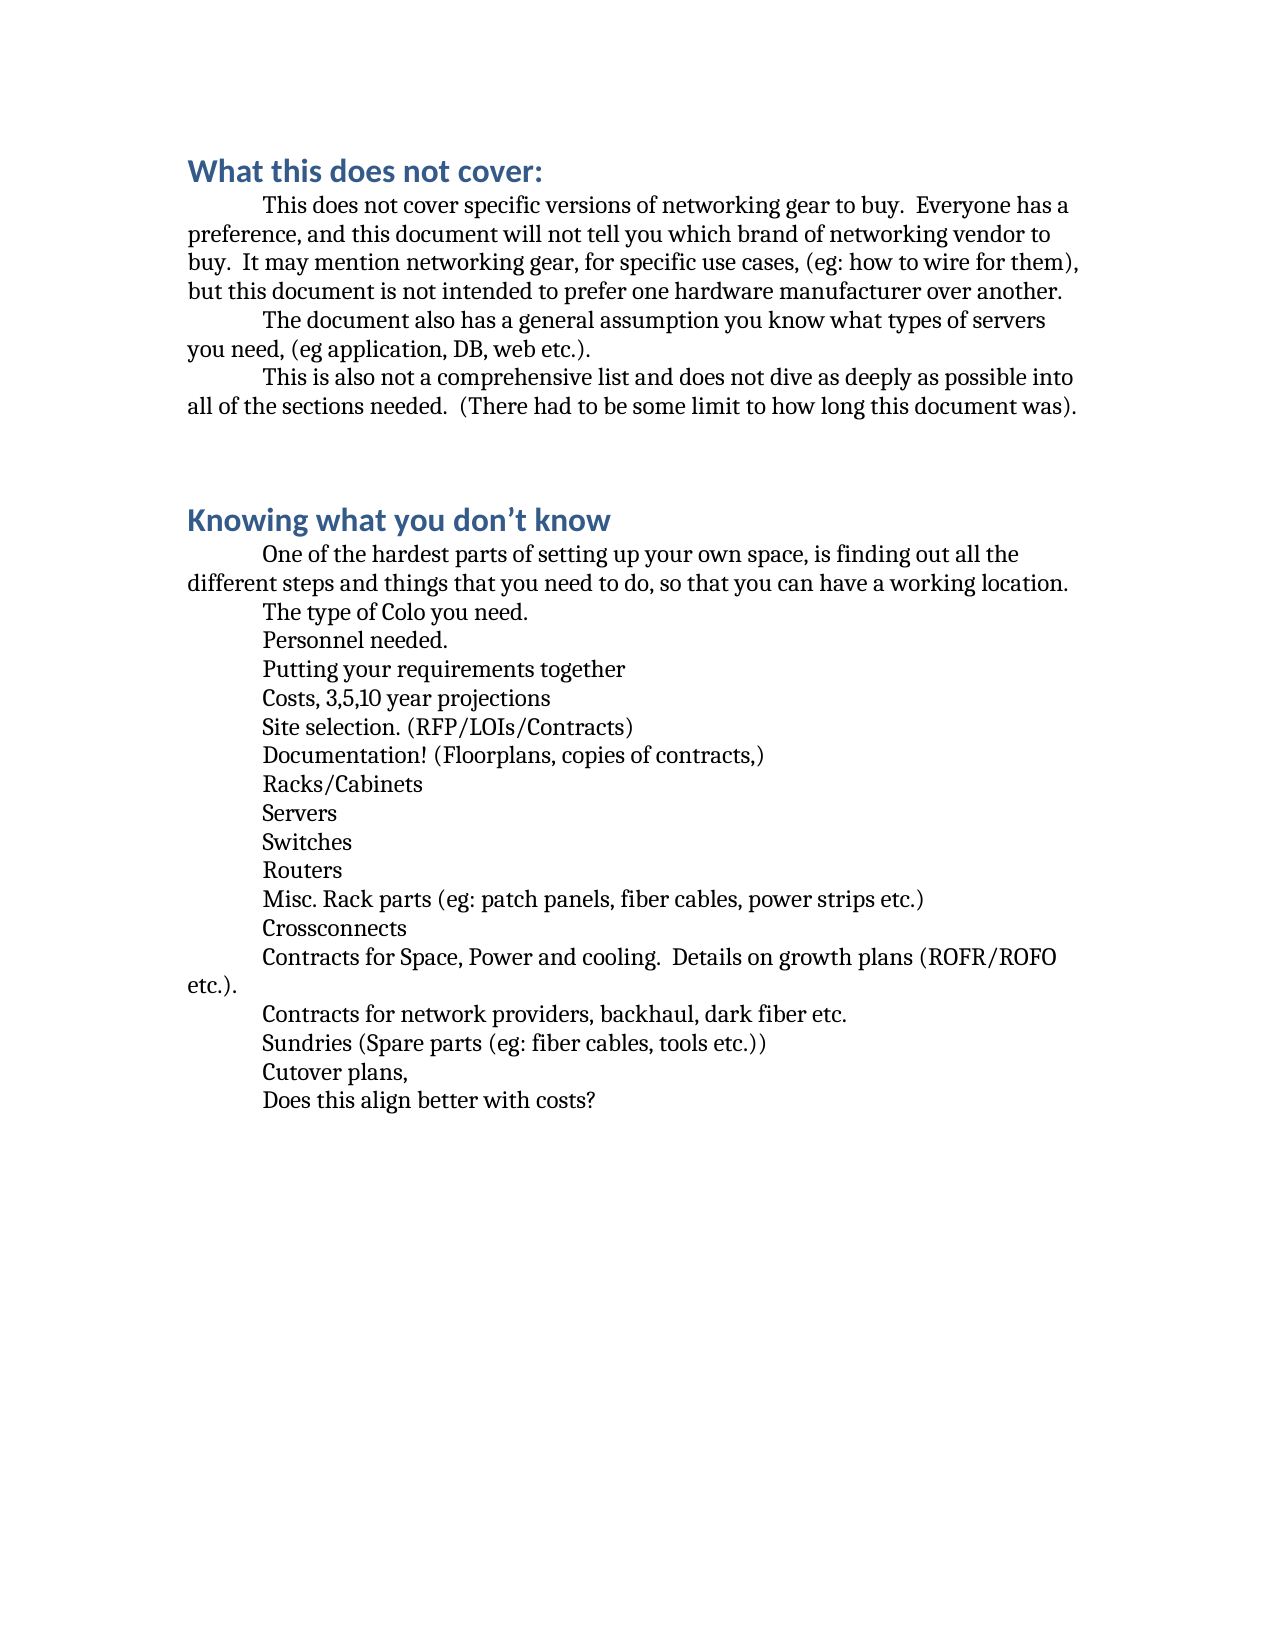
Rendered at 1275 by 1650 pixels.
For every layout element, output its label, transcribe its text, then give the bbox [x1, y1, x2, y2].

text Site selection. (RFP/LOIs/Contracts) [187, 713, 1087, 741]
text Servers [187, 799, 1087, 828]
text Does this align better with costs? [187, 1086, 1087, 1115]
text Cutover plans, [187, 1058, 1087, 1086]
text One of the hardest parts of setting up your own space, is finding out all the different steps and things that you need to do, so that you can have a working location. [187, 540, 1087, 598]
text This does not cover specific versions of networking gear to buy. Everyone has a preference, and this document will not tell you which brand of networking vendor to buy. It may mention networking gear, for specific use cases, (eg: how to wire for them), but this document is not intended to prefer one hardware manufacturer over another. [187, 191, 1087, 306]
text Contracts for Space, Power and cooling. Details on growth plans (ROFR/ROFO etc.). [187, 943, 1087, 1000]
text Sundries (Spare parts (eg: fiber cables, tools etc.)) [187, 1029, 1087, 1058]
text Putting your requirements together [187, 655, 1087, 684]
text Documentation! (Floorplans, copies of contracts,) [187, 741, 1087, 770]
text The type of Colo you need. [187, 598, 1087, 626]
text Racks/Cabinets [187, 770, 1087, 799]
subtitle Knowing what you don’t know [187, 499, 1087, 540]
text Routers [187, 856, 1087, 885]
text Crossconnects [187, 914, 1087, 943]
text Misc. Rack parts (eg: patch panels, fiber cables, power strips etc.) [187, 885, 1087, 914]
text This is also not a comprehensive list and does not dive as deeply as possible into all of the sections needed. (There had to be some limit to how long this document was). [187, 363, 1087, 421]
text Personnel needed. [187, 626, 1087, 655]
text Switches [187, 828, 1087, 856]
text The document also has a general assumption you know what types of servers you need, (eg application, DB, web etc.). [187, 306, 1087, 363]
subtitle What this does not cover: [187, 150, 1087, 191]
text Contracts for network providers, backhaul, dark fiber etc. [187, 1000, 1087, 1029]
text Costs, 3,5,10 year projections [187, 684, 1087, 713]
